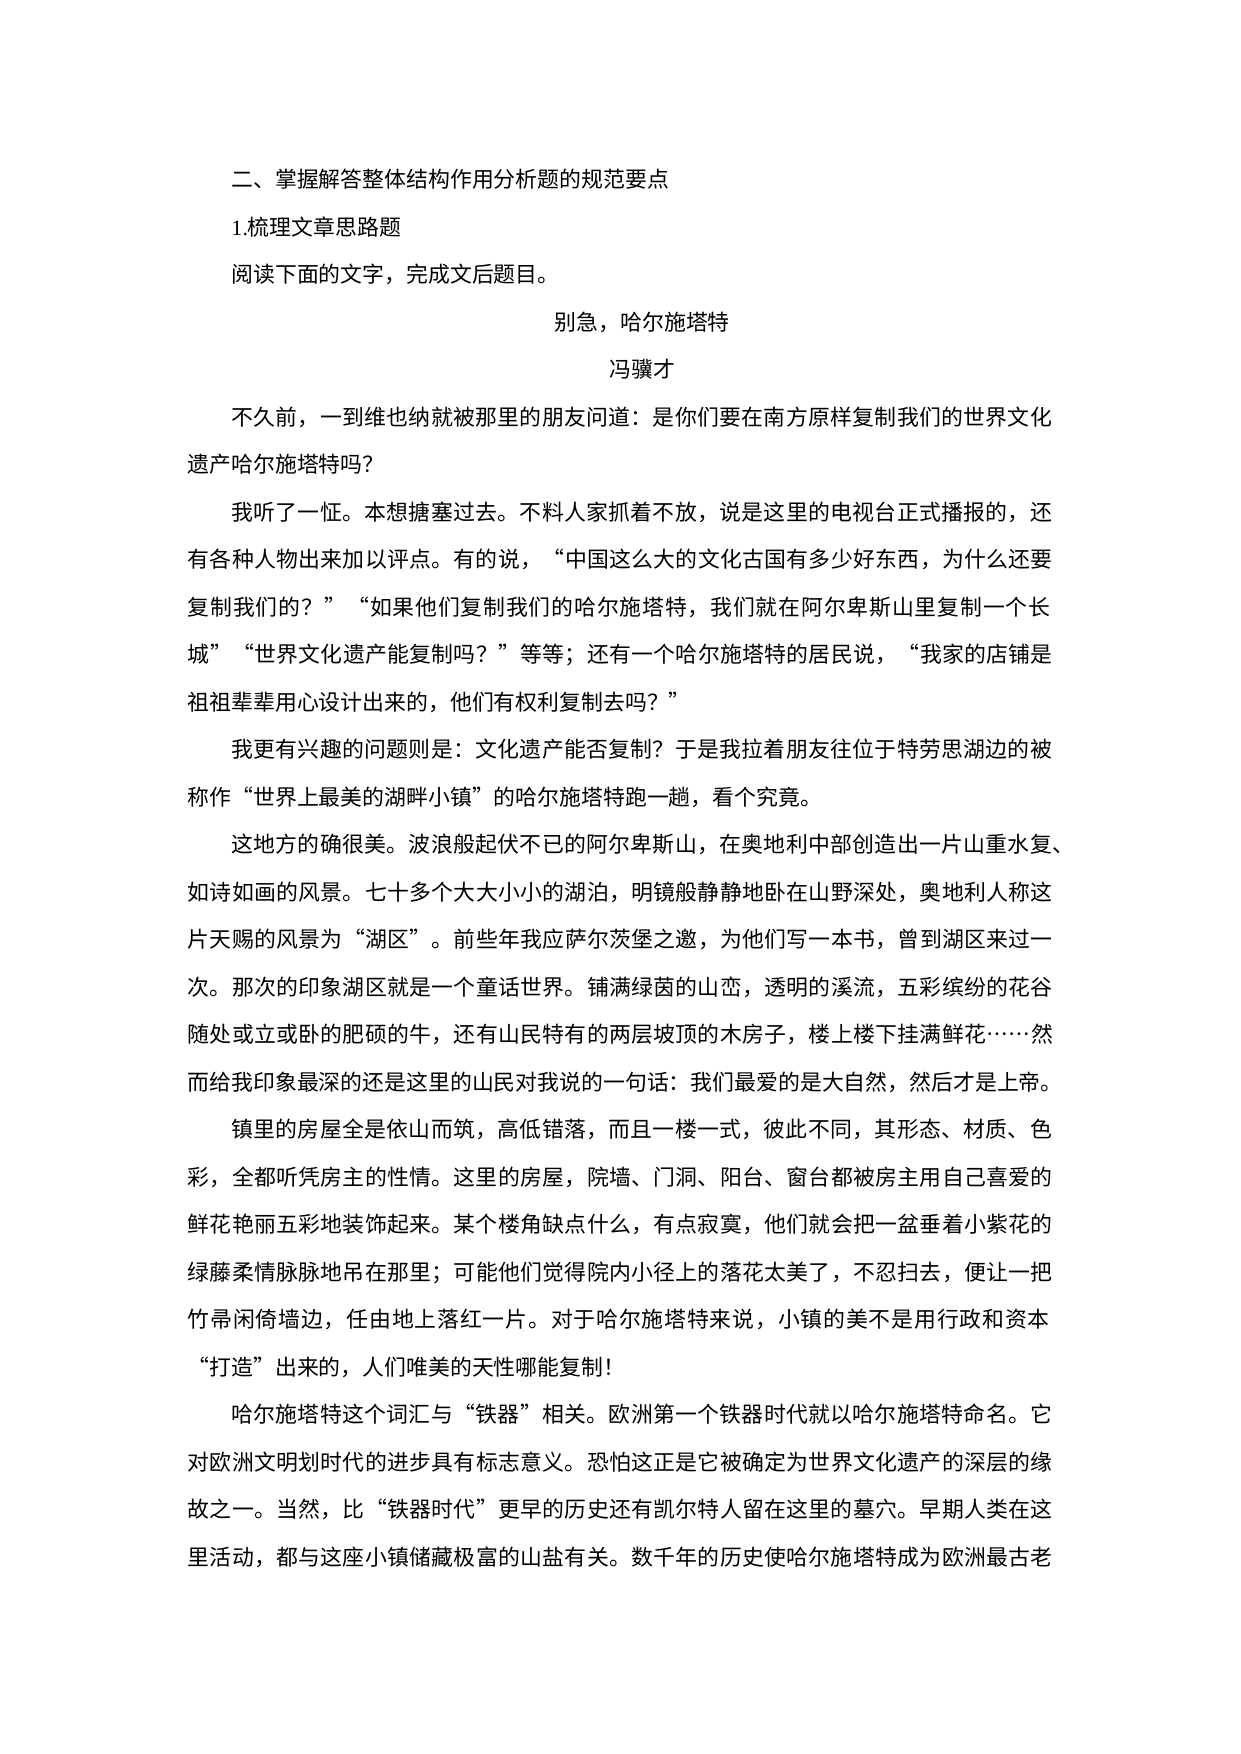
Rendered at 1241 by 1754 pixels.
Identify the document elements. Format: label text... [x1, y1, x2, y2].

text 这地方的确很美。波浪般起伏不已的阿尔卑斯山，在奥地利中部创造出一片山重水复、如诗如画的风景。七十多个大大小小的湖泊，明镜般静静地卧在山野深处，奥地利人称这片天赐的风景为“湖区”。前些年我应萨尔茨堡之邀，为他们写一本书，曾到湖区来过一次。那次的印象湖区就是一个童话世界。铺满绿茵的山峦，透明的溪流，五彩缤纷的花谷，随处或立或卧的肥硕的牛，还有山民特有的两层坡顶的木房子，楼上楼下挂满鲜花……然而给我印象最深的还是这里的山民对我说的一句话：我们最爱的是大自然，然后才是上帝。 [187, 827, 1053, 1096]
text 我更有兴趣的问题则是：文化遗产能否复制？于是我拉着朋友往位于特劳思湖边的被称作“世界上最美的湖畔小镇”的哈尔施塔特跑一趟，看个究竟。 [187, 732, 1053, 811]
text 二、掌握解答整体结构作用分析题的规范要点 [187, 162, 1053, 194]
text 冯骥才 [187, 352, 1053, 384]
text 我听了一怔。本想搪塞过去。不料人家抓着不放，说是这里的电视台正式播报的，还有各种人物出来加以评点。有的说，“中国这么大的文化古国有多少好东西，为什么还要复制我们的？”“如果他们复制我们的哈尔施塔特，我们就在阿尔卑斯山里复制一个长城”“世界文化遗产能复制吗？”等等；还有一个哈尔施塔特的居民说，“我家的店铺是祖祖辈辈用心设计出来的，他们有权利复制去吗？” [187, 494, 1053, 716]
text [187, 1397, 1053, 1571]
text 阅读下面的文字，完成文后题目。 [187, 257, 1053, 289]
text 别急，哈尔施塔特 [187, 304, 1053, 336]
text 不久前，一到维也纳就被那里的朋友问道：是你们要在南方原样复制我们的世界文化遗产哈尔施塔特吗？ [187, 399, 1053, 479]
text 镇里的房屋全是依山而筑，高低错落，而且一楼一式，彼此不同，其形态、材质、色彩，全都听凭房主的性情。这里的房屋，院墙、门洞、阳台、窗台都被房主用自己喜爱的鲜花艳丽五彩地装饰起来。某个楼角缺点什么，有点寂寞，他们就会把一盆垂着小紫花的绿藤柔情脉脉地吊在那里；可能他们觉得院内小径上的落花太美了，不忍扫去，便让一把竹帚闲倚墙边，任由地上落红一片。对于哈尔施塔特来说，小镇的美不是用行政和资本“打造”出来的，人们唯美的天性哪能复制！ [187, 1112, 1053, 1381]
text 1.梳理文章思路题 [187, 209, 1053, 241]
